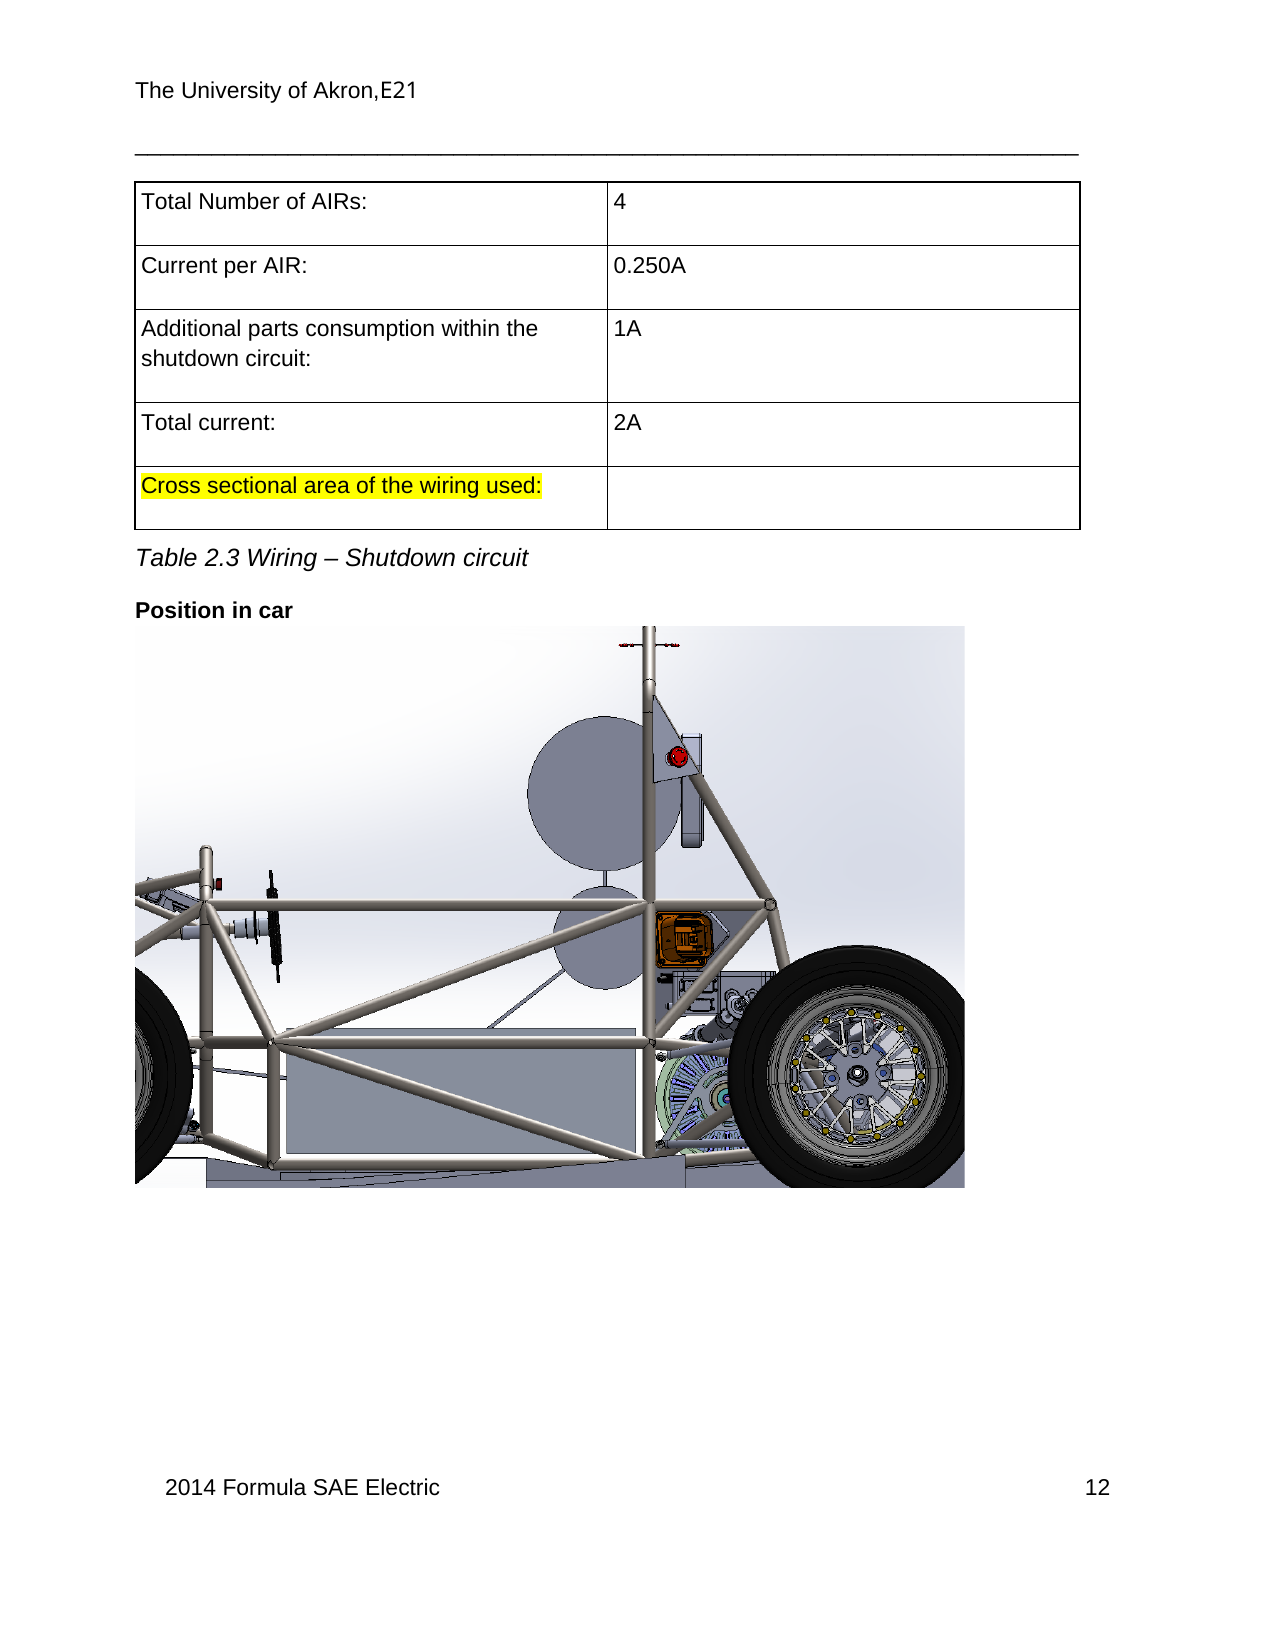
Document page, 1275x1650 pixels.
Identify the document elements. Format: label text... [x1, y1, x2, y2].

table_header Total Number of AIRs: [136, 183, 607, 245]
table_cell Current per AIR: [136, 246, 607, 308]
table_cell 1A [608, 310, 1079, 402]
table_cell Additional parts consumption within the shutdown circuit: [136, 310, 607, 402]
table_cell [608, 467, 1079, 529]
table_cell Total current: [136, 403, 607, 466]
table_cell 2A [608, 403, 1079, 466]
picture [135, 626, 965, 1188]
table_header 4 [608, 183, 1079, 245]
table_cell Cross sectional area of the wiring used: [136, 467, 607, 529]
subtitle Position in car [135, 597, 1140, 623]
table_cell 0.250A [608, 246, 1079, 308]
